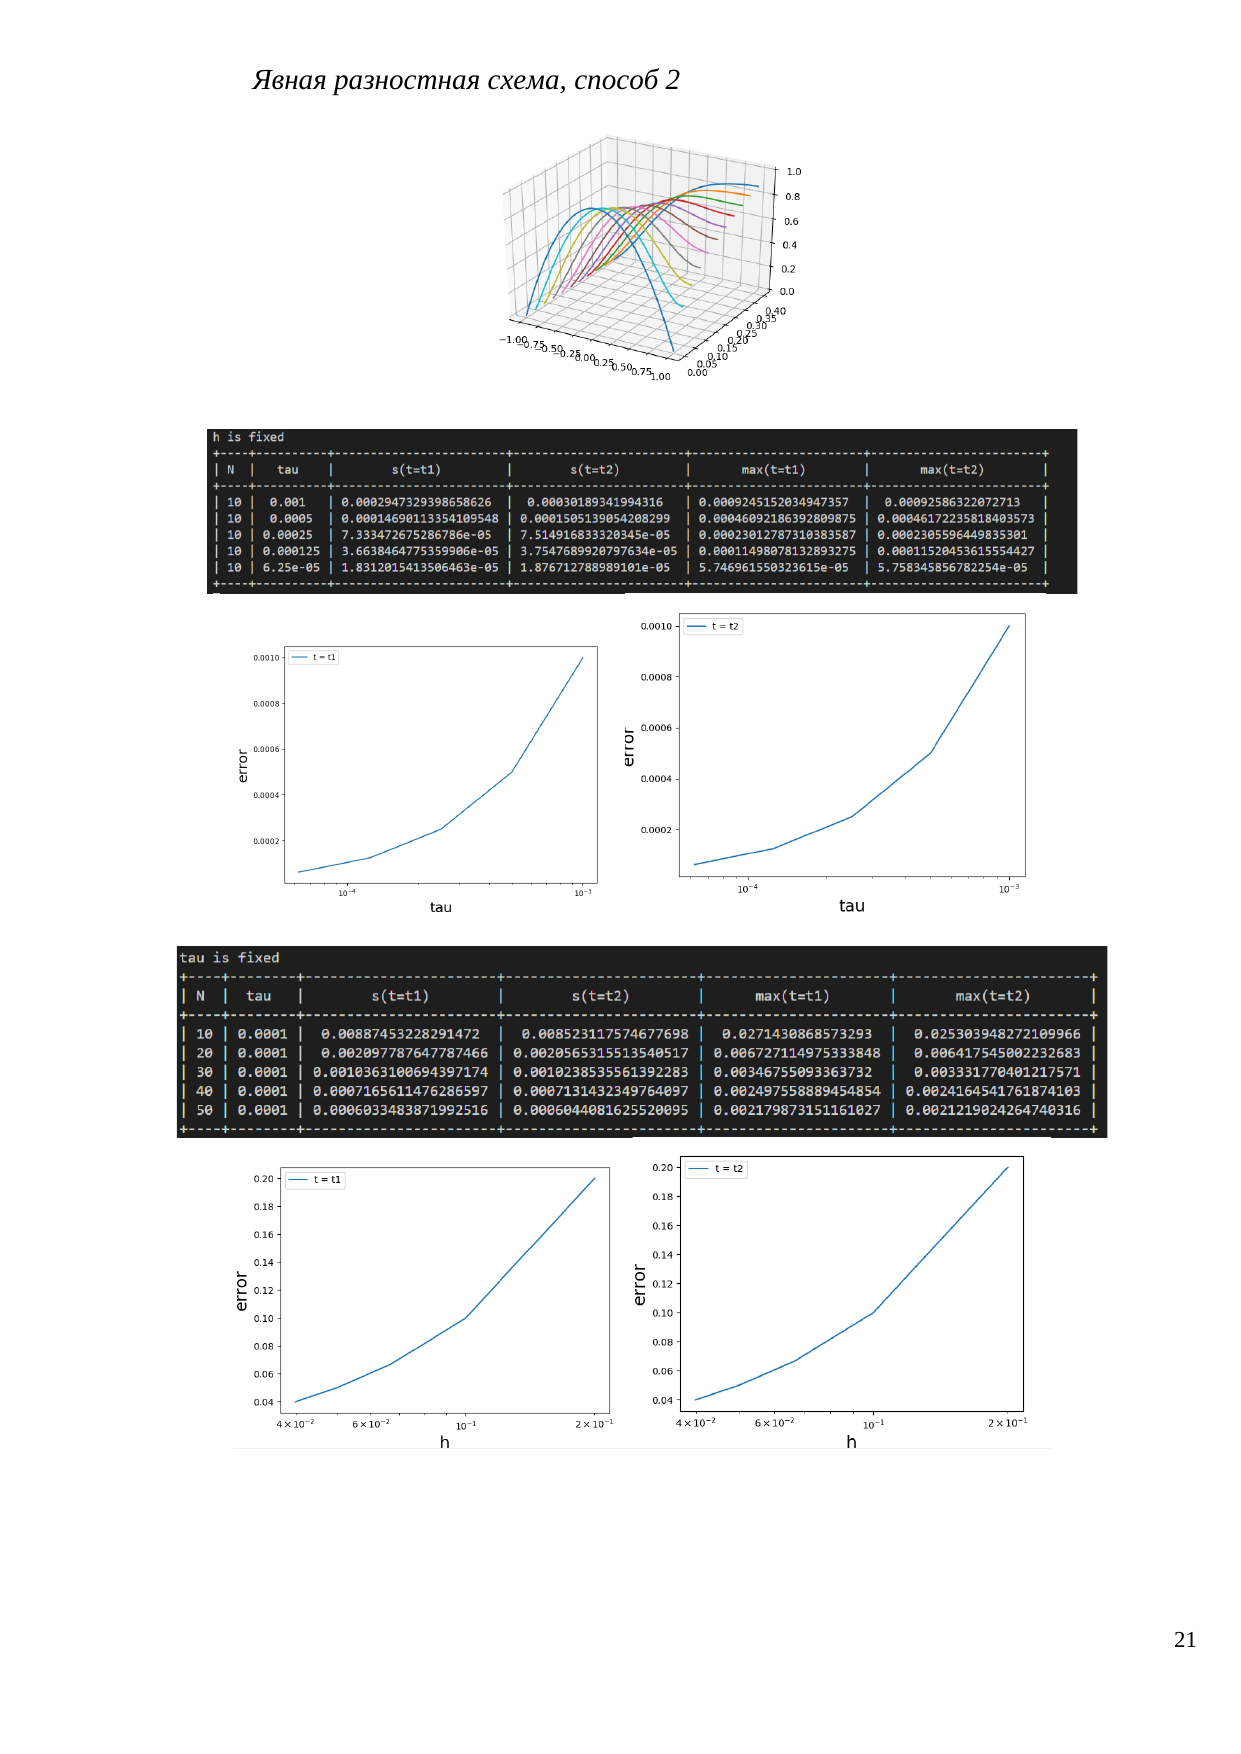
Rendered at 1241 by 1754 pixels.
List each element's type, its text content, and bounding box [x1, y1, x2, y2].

picture [207, 429, 1078, 913]
picture [448, 96, 836, 396]
list Явная разностная схема, способ 2 [252, 62, 1197, 96]
picture [176, 946, 1108, 1449]
